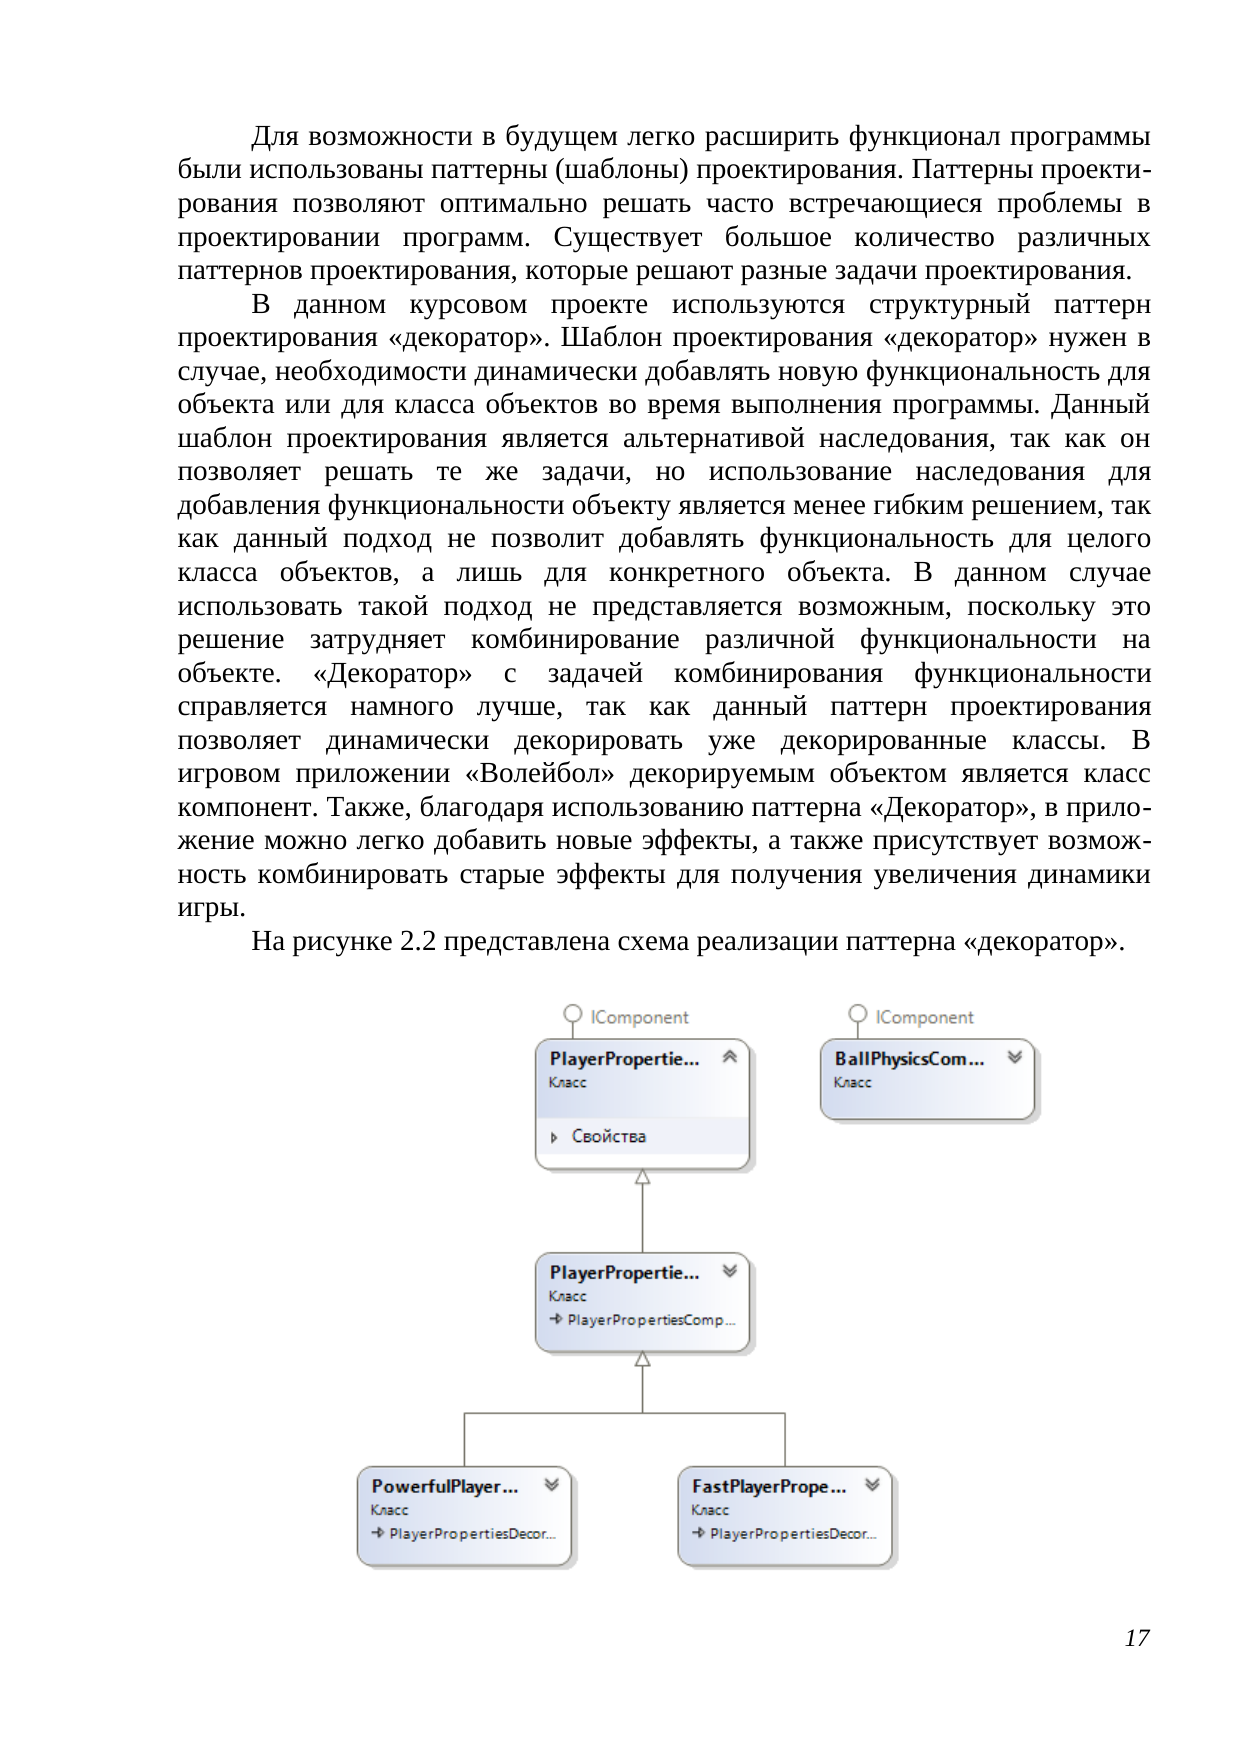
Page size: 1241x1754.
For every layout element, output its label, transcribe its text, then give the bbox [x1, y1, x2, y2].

text На рисунке 2.2 представлена схема реализации паттерна «декоратор». [177, 923, 1152, 957]
text Для возможности в будущем легко расширить функционал программы были использованы паттерны (шаблоны) проектирования. Паттерны проектирования позволяют оптимально решать часто встречающиеся проблемы в проектировании программ. Существует большое количество различных паттернов проектирования, которые решают разные задачи проектирования. [177, 118, 1152, 286]
text В данном курсовом проекте используются структурный паттерн проектирования «декоратор». Шаблон проектирования «декоратор» нужен в случае, необходимости динамически добавлять новую функциональность для объекта или для класса объектов во время выполнения программы. Данный шаблон проектирования является альтернативой наследования, так как он позволяет решать те же задачи, но использование наследования для добавления функциональности объекту является менее гибким решением, так как данный подход не позволит добавлять функциональность для целого класса объектов, а лишь для конкретного объекта. В данном случае использовать такой подход не представляется возможным, поскольку это решение затрудняет комбинирование различной функциональности на объекте. «Декоратор» с задачей комбинирования функциональности справляется намного лучше, так как данный паттерн проектирования позволяет динамически декорировать уже декорированные классы. В игровом приложении «Волейбол» декорируемым объектом является класс компонент. Также, благодаря использованию паттерна «Декоратор», в приложение можно легко добавить новые эффекты, а также присутствует возможность комбинировать старые эффекты для получения увеличения динамики игры. [177, 286, 1152, 923]
picture [330, 990, 1073, 1582]
